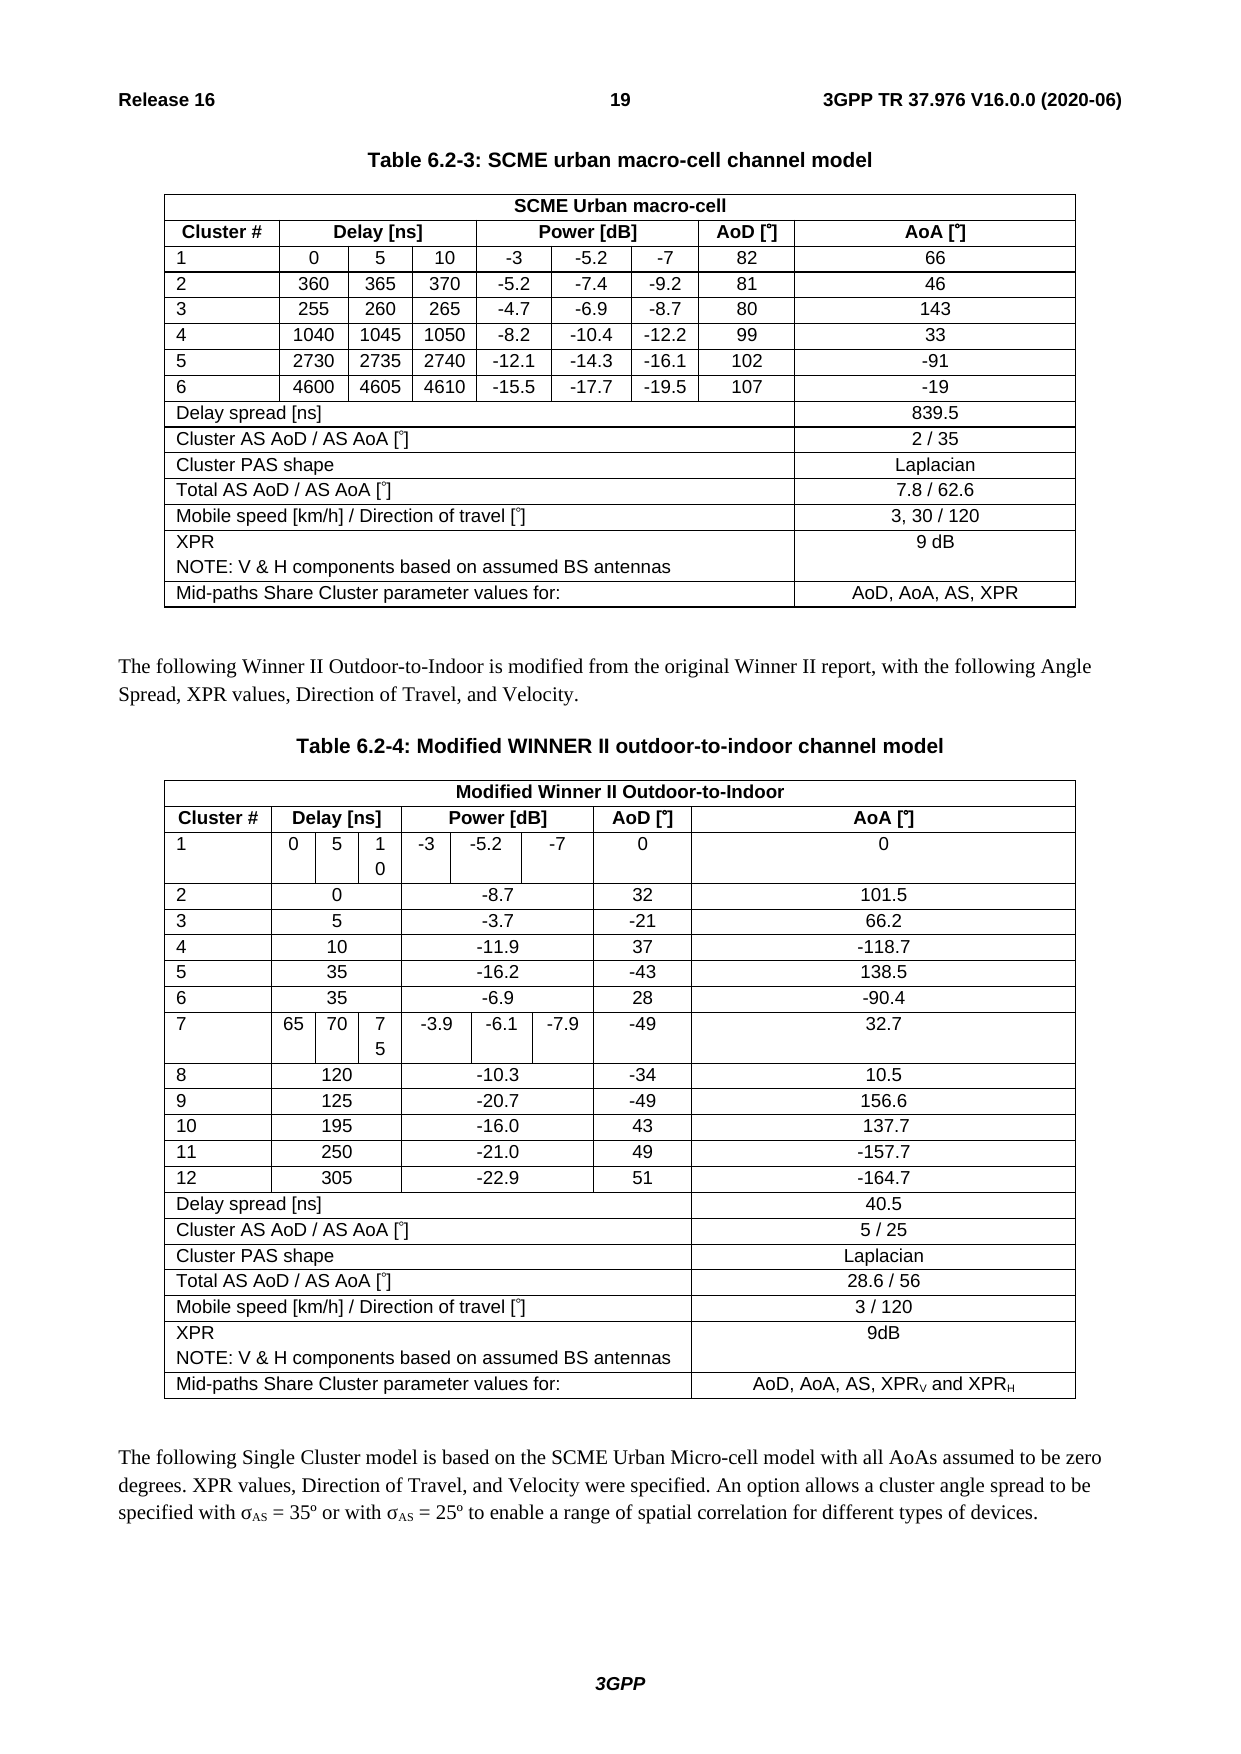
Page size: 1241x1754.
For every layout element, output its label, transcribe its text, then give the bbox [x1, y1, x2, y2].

table_cell -6.9 [402, 987, 593, 1012]
table_cell 4 [165, 324, 279, 349]
table_cell 40.5 [692, 1193, 1075, 1217]
table_cell 125 [272, 1089, 401, 1114]
table_cell XPR NOTE: V & H components based on assumed BS antennas [165, 1322, 691, 1372]
table_cell 1 [165, 247, 279, 271]
table_cell 81 [699, 273, 794, 297]
table_cell 265 [413, 298, 476, 323]
table_cell -15.5 [477, 376, 551, 401]
table_cell 9dB [692, 1322, 1075, 1372]
table_cell 9 dB [795, 531, 1075, 581]
table_cell Cluster AS AoD / AS AoA [] [165, 1219, 691, 1243]
table_cell -16.2 [402, 961, 593, 986]
table_cell Delay spread [ns] [165, 402, 794, 426]
table_cell 137.7 [692, 1115, 1075, 1140]
text The following Single Cluster model is based on the SCME Urban Micro-cell model with all AoAs assumed to be zero degrees. XPR values, Direction of , and Velocity were specified. An option allows a cluster angle spread to be specified with σAS = 35º or with σAS = 25º to enable a range of spatial correlation for different types of devices. [118, 1445, 1122, 1524]
table_cell 82 [699, 247, 794, 271]
table_cell 2740 [413, 350, 476, 375]
table_cell 66.2 [692, 910, 1075, 934]
table_cell -10.3 [402, 1064, 593, 1088]
table_cell 7 [165, 1013, 271, 1062]
table_cell -7.9 [533, 1013, 593, 1062]
table_cell 11 [165, 1141, 271, 1166]
table_cell Cluster # [165, 807, 271, 832]
table_cell -49 [594, 1089, 691, 1114]
table_cell -12.1 [477, 350, 551, 375]
table_cell 49 [594, 1141, 691, 1166]
table_cell -11.9 [402, 935, 593, 960]
table_cell 839.5 [795, 402, 1075, 426]
table_cell -7 [522, 833, 593, 883]
table_cell 10 [165, 1115, 271, 1140]
table_cell 3 [165, 298, 279, 323]
table_cell -12.2 [632, 324, 698, 349]
table_cell -8.2 [477, 324, 551, 349]
table_cell 195 [272, 1115, 401, 1140]
table_cell 32 [594, 884, 691, 908]
table_cell Laplacian [795, 453, 1075, 478]
table_cell Mid-paths Share Cluster parameter values for: [165, 1373, 691, 1398]
table_cell 5 [316, 833, 358, 883]
table_cell -16.1 [632, 350, 698, 375]
table_cell Laplacian [692, 1245, 1075, 1269]
table_cell -4.7 [477, 298, 551, 323]
text Table 6.2-4: Modified WINNER II outdoor-to-indoor channel model [118, 734, 1122, 758]
table_cell -10.4 [552, 324, 631, 349]
table_cell 5 [165, 961, 271, 986]
table_cell Power [dB] [477, 221, 698, 246]
table_cell 51 [594, 1167, 691, 1192]
table_cell AoD, , XPRV and XPRH [692, 1373, 1075, 1398]
table_cell 6 [165, 987, 271, 1012]
table_cell 9 [165, 1089, 271, 1114]
table_cell -6.9 [552, 298, 631, 323]
table_cell -3.7 [402, 910, 593, 934]
table_cell 305 [272, 1167, 401, 1192]
table_cell 120 [272, 1064, 401, 1088]
table_cell 46 [795, 273, 1075, 297]
table_cell 2 [165, 273, 279, 297]
table_cell -43 [594, 961, 691, 986]
table_cell 4 [165, 935, 271, 960]
table_cell 107 [699, 376, 794, 401]
table_cell 2 [165, 884, 271, 908]
table_cell -16.0 [402, 1115, 593, 1140]
table_cell 1 [165, 833, 271, 883]
table_cell 4605 [349, 376, 412, 401]
table_cell 80 [699, 298, 794, 323]
table_cell 35 [272, 987, 401, 1012]
table_cell 143 [795, 298, 1075, 323]
table_cell -7.4 [552, 273, 631, 297]
table_cell Delay [ns] [272, 807, 401, 832]
table_cell 75 [359, 1013, 401, 1062]
table_cell 2735 [349, 350, 412, 375]
table_cell Cluster AS AoD / AS AoA [] [165, 428, 794, 452]
table_cell Mobile speed [km/h] / Direction of travel [] [165, 505, 794, 530]
table_cell 156.6 [692, 1089, 1075, 1114]
table_cell 3 / 120 [692, 1296, 1075, 1321]
table_cell 1040 [280, 324, 348, 349]
table_cell -21.0 [402, 1141, 593, 1166]
table_cell -157.7 [692, 1141, 1075, 1166]
table_cell Cluster # [165, 221, 279, 246]
table_cell 12 [165, 1167, 271, 1192]
table_cell 43 [594, 1115, 691, 1140]
table_cell -118.7 [692, 935, 1075, 960]
table_cell -6.1 [472, 1013, 532, 1062]
table_cell 70 [316, 1013, 358, 1062]
table_cell 5 [272, 910, 401, 934]
table_cell -5.2 [451, 833, 521, 883]
table_cell -17.7 [552, 376, 631, 401]
table_cell Total AS AoD / AS AoA [] [165, 1270, 691, 1295]
table_cell Cluster PAS shape [165, 453, 794, 478]
table_cell 7.8 / 62.6 [795, 479, 1075, 504]
table_cell 260 [349, 298, 412, 323]
table_cell -14.3 [552, 350, 631, 375]
table_cell 37 [594, 935, 691, 960]
table_cell -91 [795, 350, 1075, 375]
table_cell 8 [165, 1064, 271, 1088]
table_header SCME Urban macro-cell [165, 195, 1075, 219]
table_cell -3.9 [402, 1013, 471, 1062]
table_cell 4610 [413, 376, 476, 401]
table_cell XPR NOTE: V & H components based on assumed BS antennas [165, 531, 794, 581]
table_cell AoA [] [692, 807, 1075, 832]
table_cell 3, 30 / 120 [795, 505, 1075, 530]
table_cell 32.7 [692, 1013, 1075, 1062]
table_header Modified Winner II Outdoor-to-Indoor [165, 781, 1075, 806]
table_cell -19.5 [632, 376, 698, 401]
table_cell 66 [795, 247, 1075, 271]
table_cell -22.9 [402, 1167, 593, 1192]
table_cell Mid-paths Share Cluster parameter values for: [165, 582, 794, 606]
table_cell 33 [795, 324, 1075, 349]
table_cell Delay [ns] [280, 221, 476, 246]
table_cell 1045 [349, 324, 412, 349]
table_cell 35 [272, 961, 401, 986]
table_cell -5.2 [477, 273, 551, 297]
table_cell -19 [795, 376, 1075, 401]
table_cell 3 [165, 910, 271, 934]
table_cell 2 / 35 [795, 428, 1075, 452]
table_cell Total AS AoD / AS AoA [] [165, 479, 794, 504]
table_cell 102 [699, 350, 794, 375]
table_cell 5 / 25 [692, 1219, 1075, 1243]
table_cell Mobile speed [km/h] / Direction of travel [] [165, 1296, 691, 1321]
table_cell 10 [413, 247, 476, 271]
table_cell -5.2 [552, 247, 631, 271]
table_cell 10 [359, 833, 401, 883]
table_cell 5 [349, 247, 412, 271]
table_cell Cluster PAS shape [165, 1245, 691, 1269]
text The following Winner II Outdoor-to-Indoor is modified from the original Winner II report, with the following Angle Spread, XPR values, Direction of , and Velocity. [118, 654, 1122, 706]
table_cell -7 [632, 247, 698, 271]
table_cell 10.5 [692, 1064, 1075, 1088]
table_cell -8.7 [632, 298, 698, 323]
table_cell 10 [272, 935, 401, 960]
table_cell 0 [272, 884, 401, 908]
table_cell Power [dB] [402, 807, 593, 832]
table_cell 1050 [413, 324, 476, 349]
table_cell -20.7 [402, 1089, 593, 1114]
table_cell 6 [165, 376, 279, 401]
table_cell -8.7 [402, 884, 593, 908]
table_cell AoD, , XPR [795, 582, 1075, 606]
table_cell 28.6 / 56 [692, 1270, 1075, 1295]
table_cell AoD [] [594, 807, 691, 832]
table_cell 5 [165, 350, 279, 375]
table_cell AoD [] [699, 221, 794, 246]
table_cell 99 [699, 324, 794, 349]
table_cell Delay spread [ns] [165, 1193, 691, 1217]
table_cell -21 [594, 910, 691, 934]
table_cell 360 [280, 273, 348, 297]
table_cell -164.7 [692, 1167, 1075, 1192]
table_cell 101.5 [692, 884, 1075, 908]
table_cell -3 [477, 247, 551, 271]
text Table 6.2-3: SCME urban macro-cell channel model [118, 147, 1122, 171]
table_cell 0 [692, 833, 1075, 883]
table_cell 255 [280, 298, 348, 323]
table_cell 250 [272, 1141, 401, 1166]
table_cell -90.4 [692, 987, 1075, 1012]
table_cell 370 [413, 273, 476, 297]
table_cell 0 [280, 247, 348, 271]
table_cell -49 [594, 1013, 691, 1062]
table_cell 65 [272, 1013, 315, 1062]
table_cell 0 [272, 833, 315, 883]
table_cell AoA [] [795, 221, 1075, 246]
table_cell 2730 [280, 350, 348, 375]
table_cell -3 [402, 833, 450, 883]
table_cell 28 [594, 987, 691, 1012]
table_cell 138.5 [692, 961, 1075, 986]
table_cell 0 [594, 833, 691, 883]
table_cell 365 [349, 273, 412, 297]
table_cell -34 [594, 1064, 691, 1088]
table_cell -9.2 [632, 273, 698, 297]
table_cell 4600 [280, 376, 348, 401]
